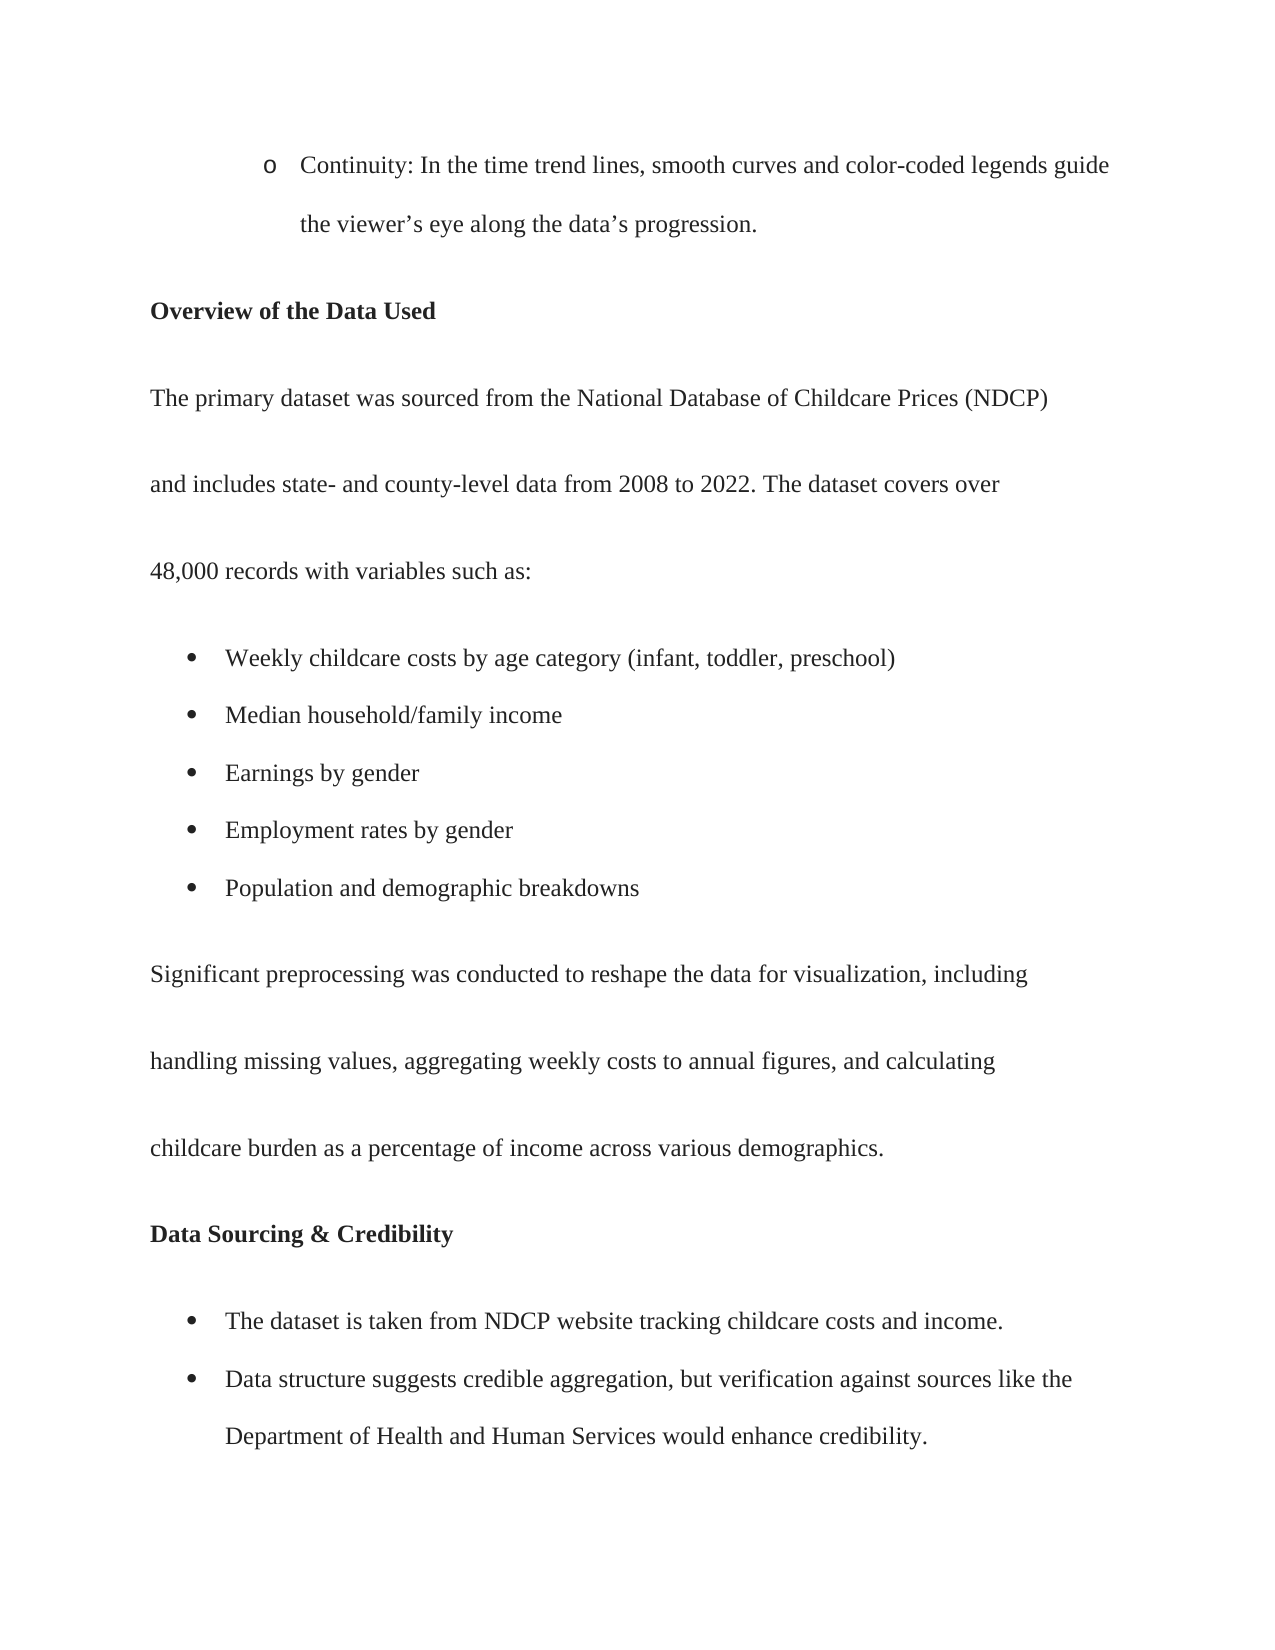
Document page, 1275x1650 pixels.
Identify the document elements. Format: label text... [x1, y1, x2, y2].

list Weekly childcare costs by age category (infant, toddler, preschool) [187, 643, 1125, 672]
list Population and demographic breakdowns [187, 873, 1125, 902]
text Significant preprocessing was conducted to reshape the data for visualization, including [150, 959, 1125, 988]
text Data Sourcing & Credibility [150, 1219, 1125, 1248]
list Employment rates by gender [187, 815, 1125, 844]
text childcare burden as a percentage of income across various demographics. [150, 1133, 1125, 1162]
list The dataset is taken from NDCP website tracking childcare costs and income. [187, 1306, 1125, 1335]
text 48,000 records with variables such as: [150, 556, 1125, 585]
list Earnings by gender [187, 758, 1125, 787]
text and includes state- and county-level data from 2008 to 2022. The dataset covers over [150, 469, 1125, 498]
list Data structure suggests credible aggregation, but verification against sources like the Department of Health and Human Services would enhance credibility. [187, 1364, 1125, 1450]
list Median household/family income [187, 700, 1125, 729]
text handling missing values, aggregating weekly costs to annual figures, and calculating [150, 1046, 1125, 1075]
list Continuity: In the time trend lines, smooth curves and color-coded legends guide the viewer’s eye along the data’s progression. [262, 150, 1125, 238]
text The primary dataset was sourced from the National Database of Childcare Prices (NDCP) [150, 383, 1125, 412]
text Overview of the Data Used [150, 296, 1125, 325]
